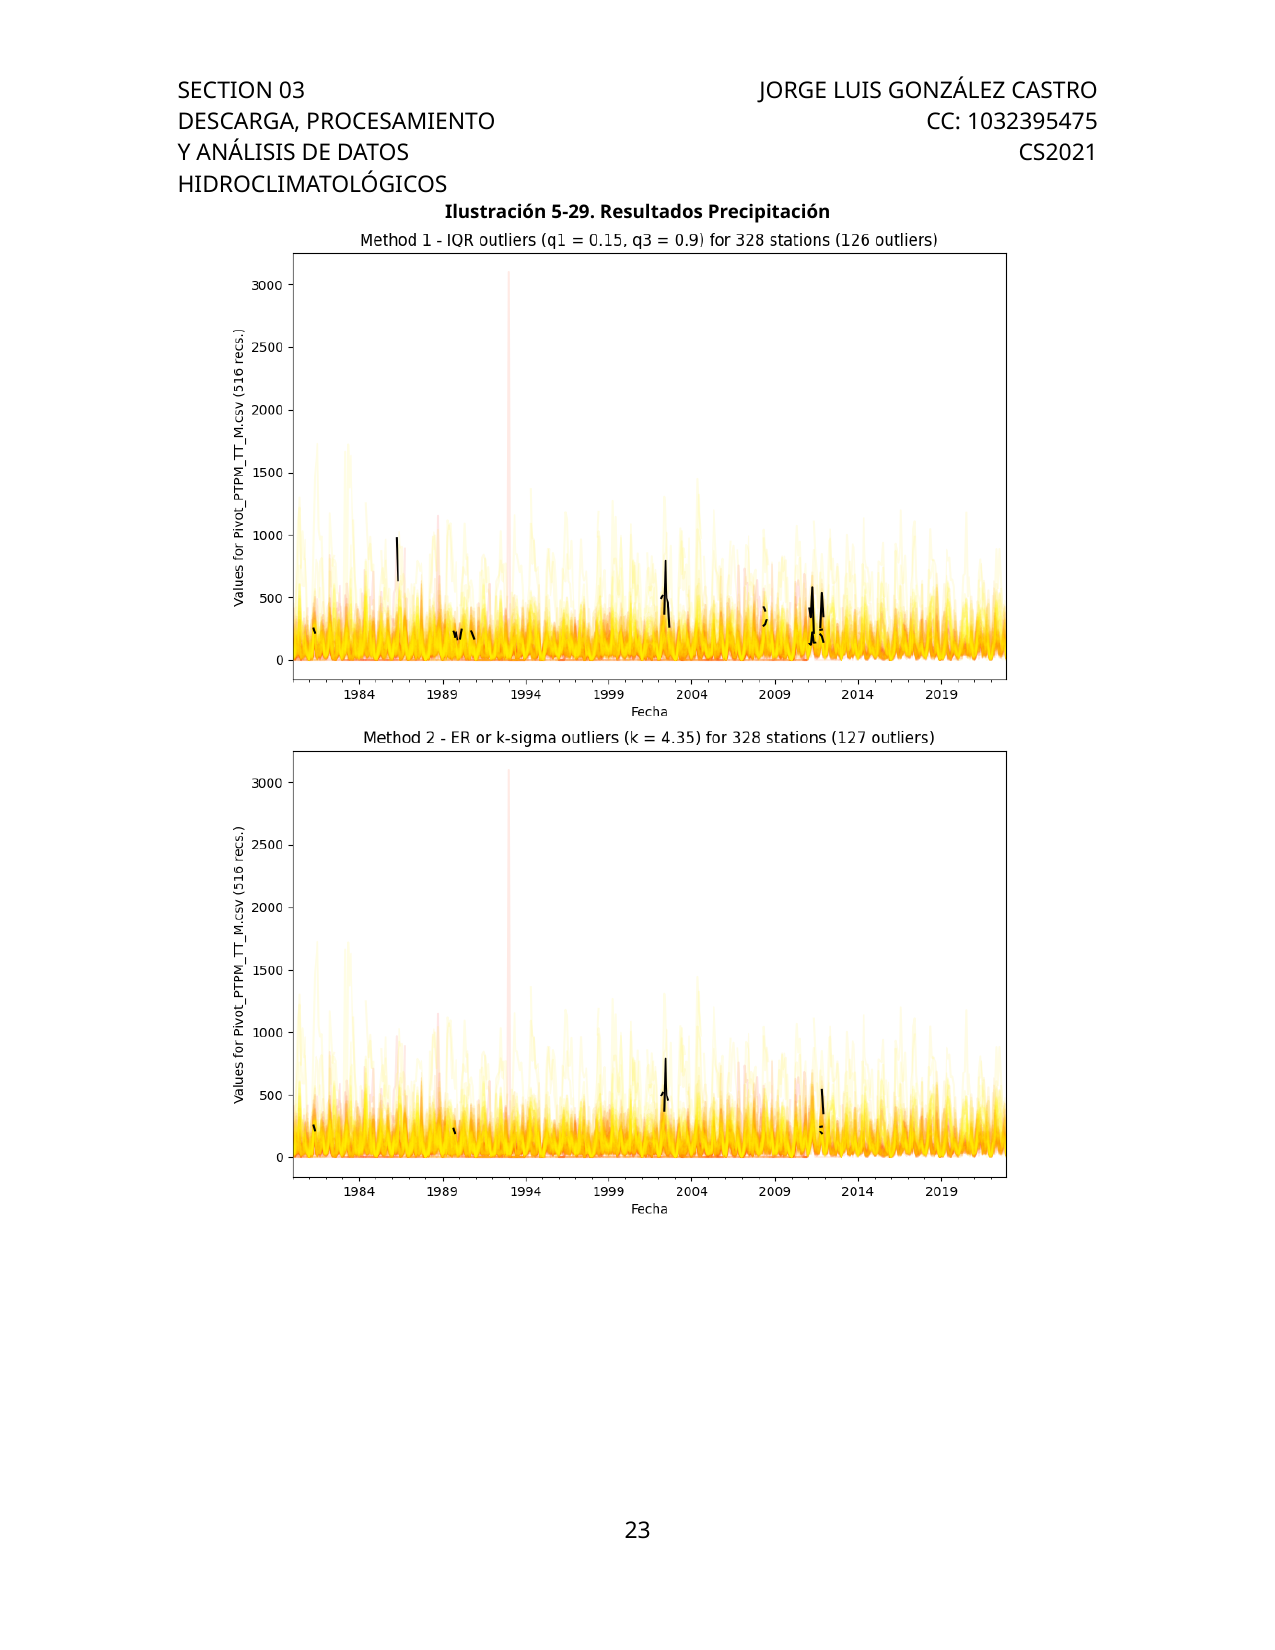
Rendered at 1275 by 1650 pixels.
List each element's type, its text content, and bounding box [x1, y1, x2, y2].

picture [177, 725, 1098, 1219]
picture [177, 224, 1098, 723]
